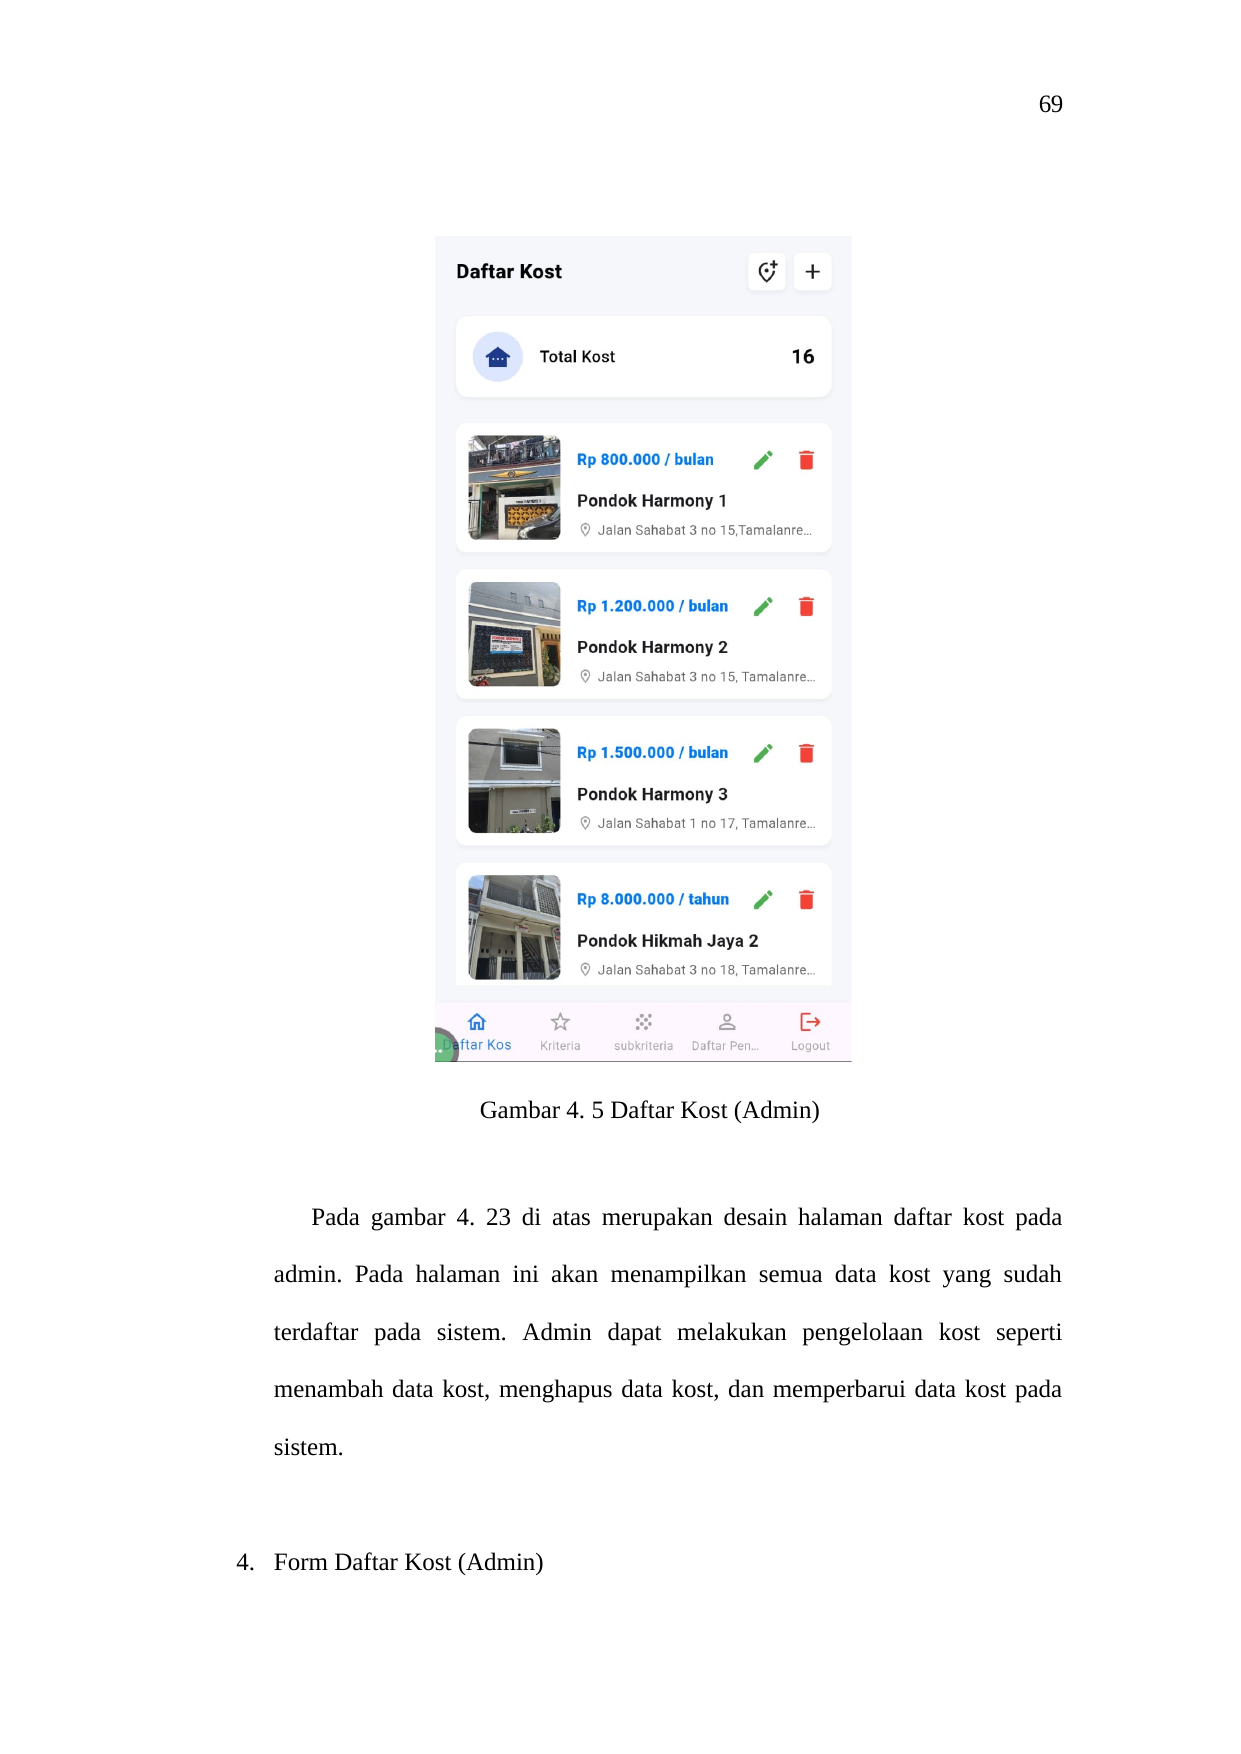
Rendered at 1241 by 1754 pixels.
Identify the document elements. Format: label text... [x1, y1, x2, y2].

text Gambar 4. 5 Daftar Kost (Admin) [236, 1095, 1063, 1123]
list Form Daftar Kost (Admin) [236, 1547, 1063, 1576]
list Pada gambar 4. 23 di atas merupakan desain halaman daftar kost pada admin. Pada halaman ini akan menampilkan semua data kost yang sudah terdaftar pada sistem. Admin dapat melakukan pengelolaan kost seperti menambah data kost, menghapus data kost, dan memperbarui data kost pada sistem. [274, 1202, 1063, 1461]
picture [435, 236, 852, 1062]
